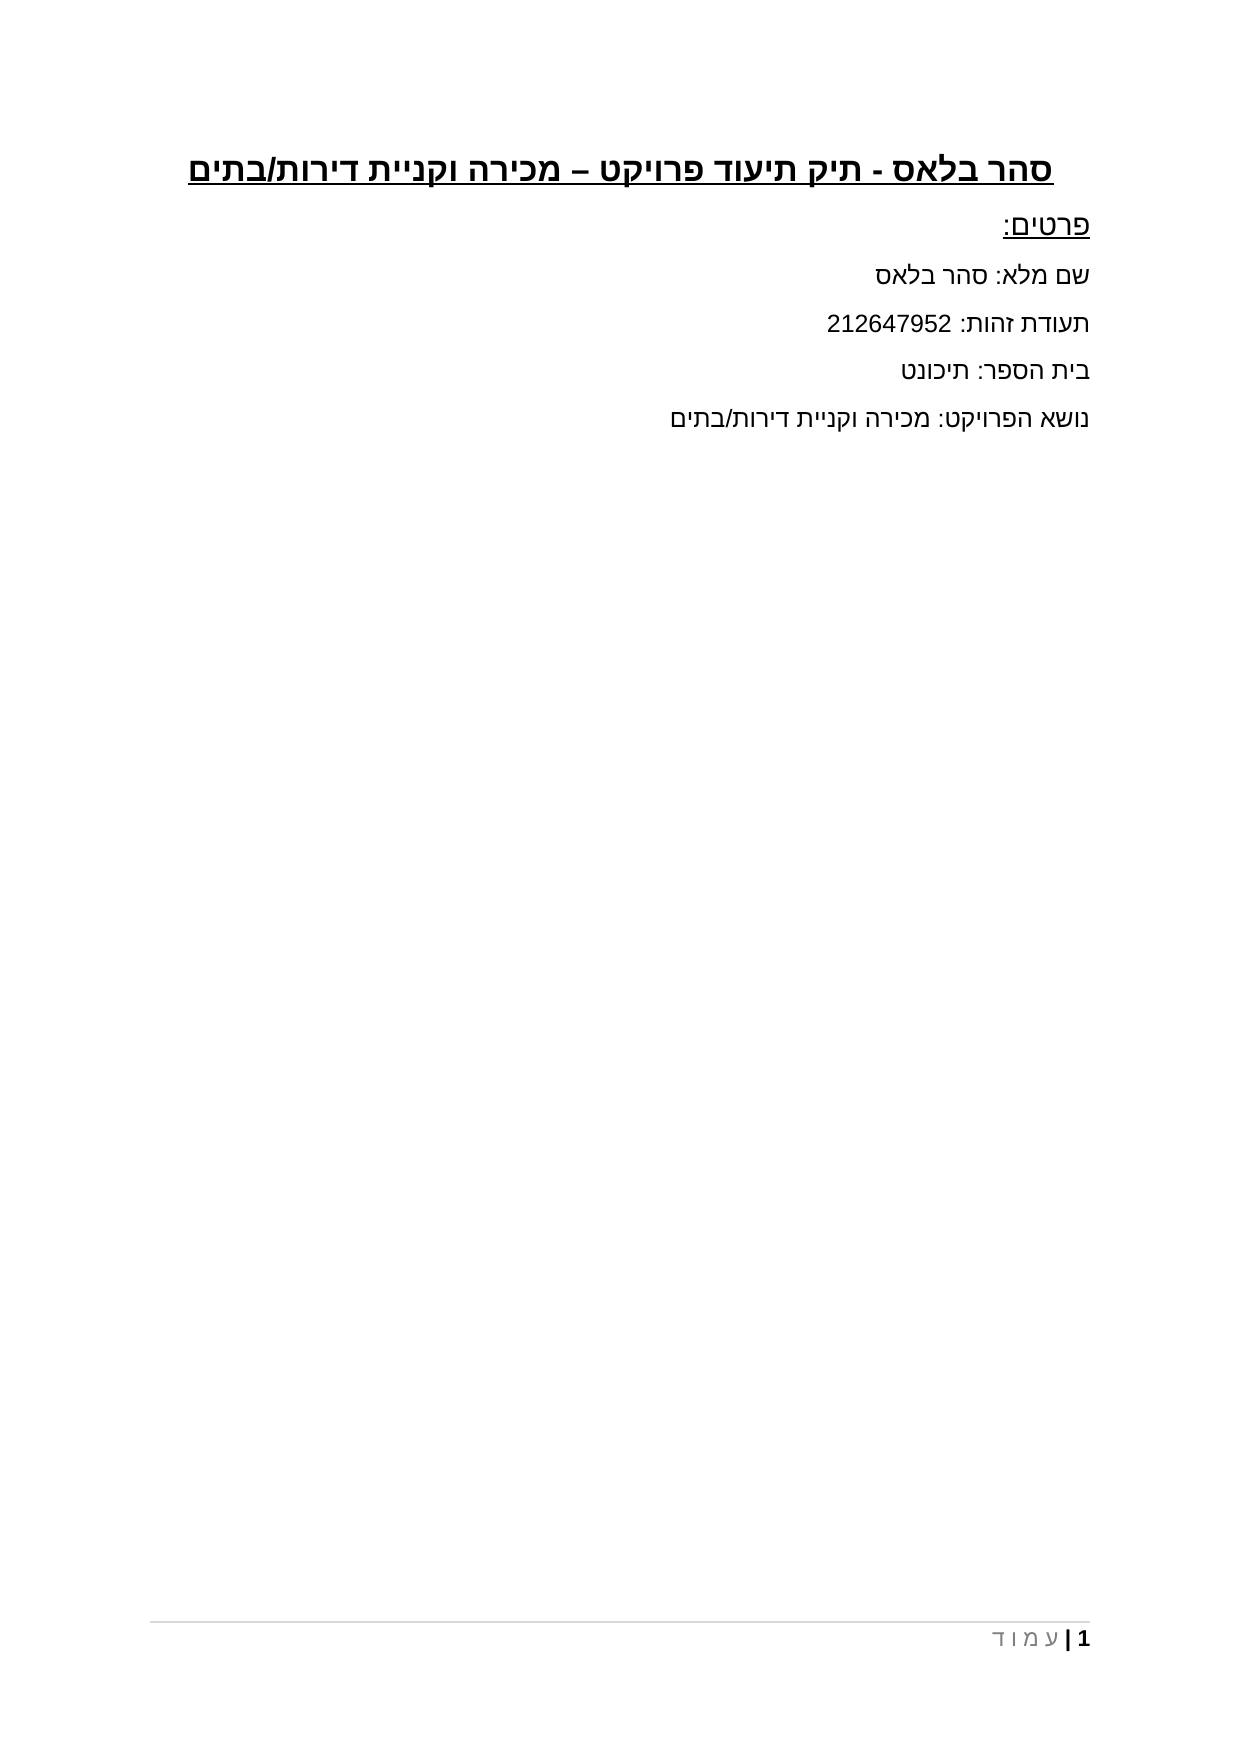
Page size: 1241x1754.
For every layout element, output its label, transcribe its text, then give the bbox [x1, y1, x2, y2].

text שם מלא: סהר בלאס [150, 261, 1090, 290]
text סהר בלאס - תיק תיעוד פרויקט – מכירה וקניית דירות/בתים [150, 150, 1090, 188]
text פרטים: [150, 208, 1090, 242]
text תעודת זהות: 212647952 [150, 309, 1090, 337]
text נושא הפרויקט: מכירה וקניית דירות/בתים [150, 404, 1090, 433]
text בית הספר: תיכונט [150, 356, 1090, 385]
